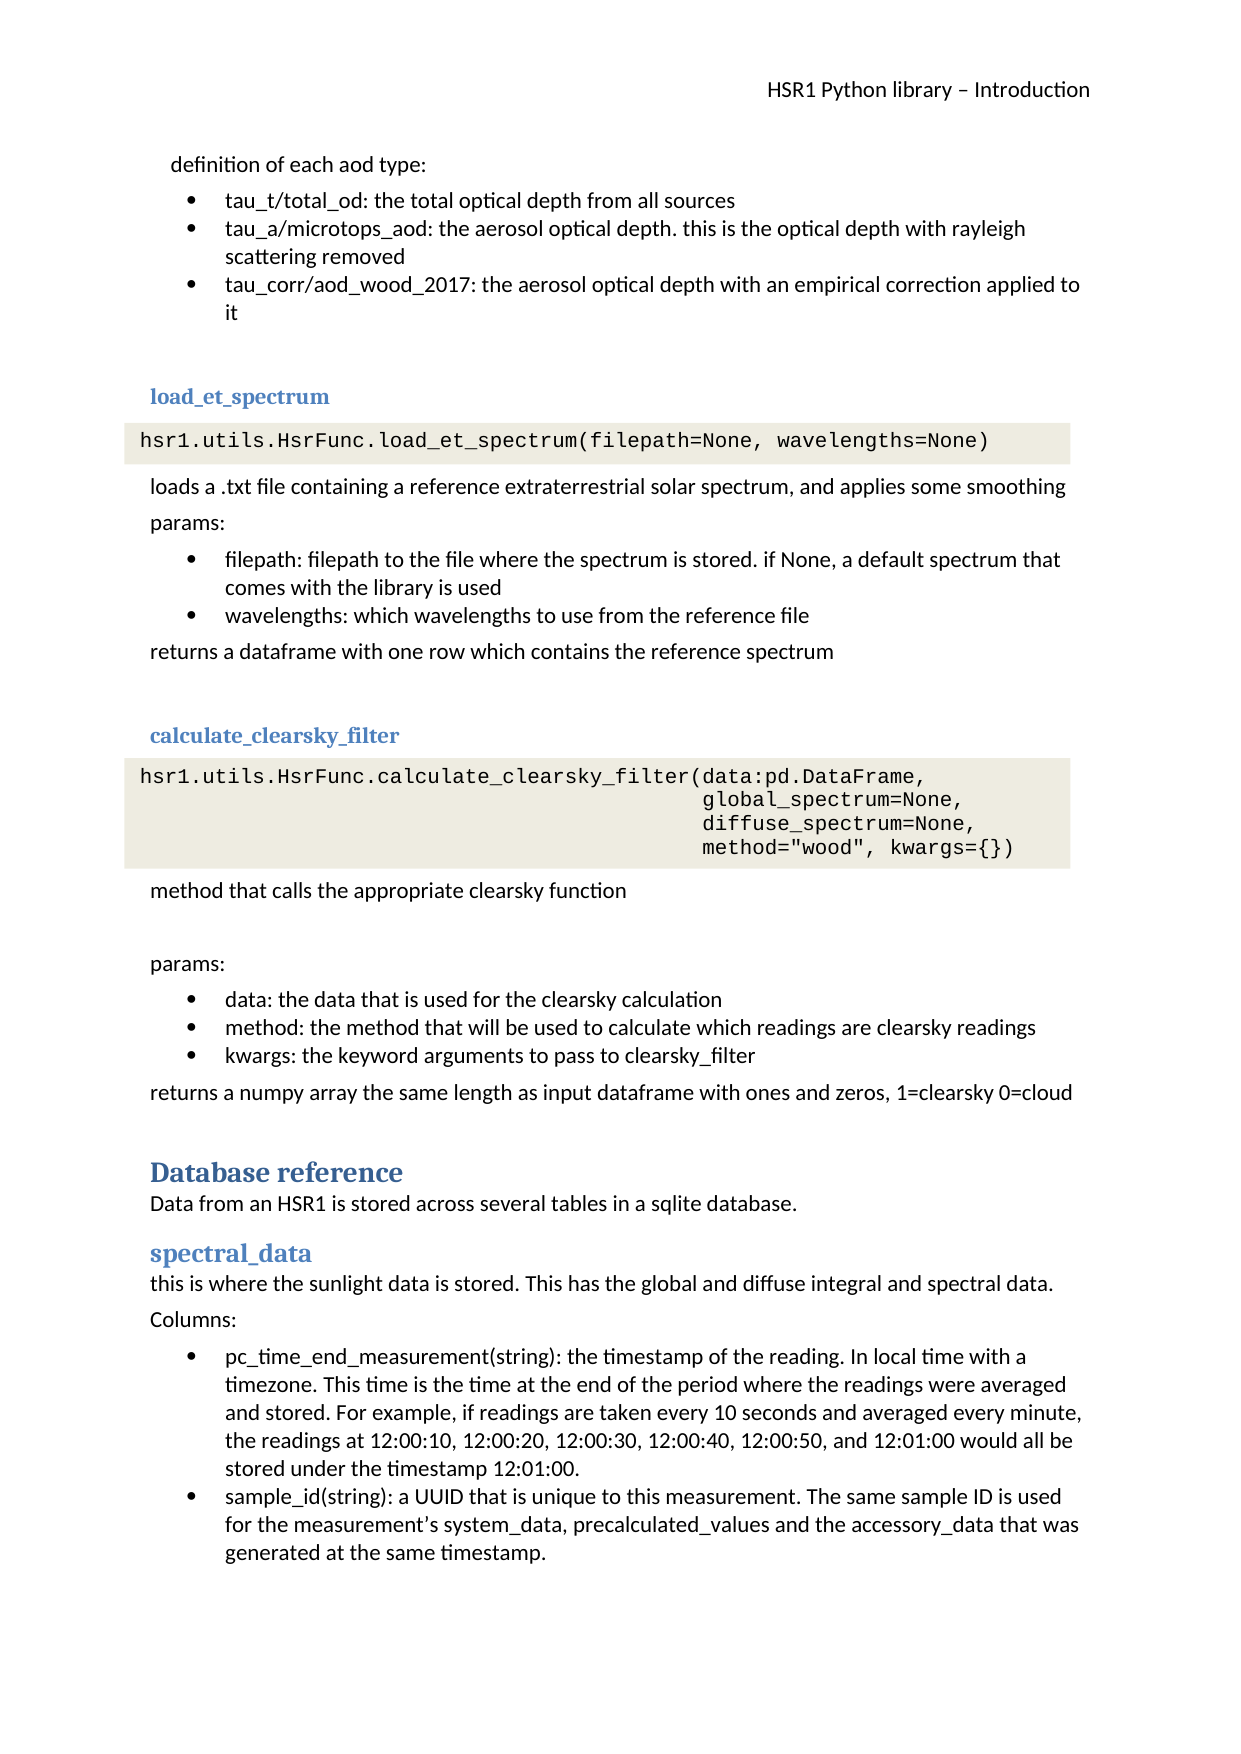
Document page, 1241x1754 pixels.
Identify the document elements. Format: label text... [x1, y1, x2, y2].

list data: the data that is used for the clearsky calculation [187, 985, 1090, 1013]
list tau_corr/aod_wood_2017: the aerosol optical depth with an empirical correction applied to it [187, 270, 1090, 326]
list tau_a/microtops_aod: the aerosol optical depth. this is the optical depth with rayleigh scattering removed [187, 214, 1090, 270]
text Columns: [150, 1306, 1090, 1334]
text returns a numpy array the same length as input dataframe with ones and zeros, 1=clearsky 0=cloud [150, 1078, 1090, 1106]
list wavelengths: which wavelengths to use from the reference file [187, 601, 1090, 629]
subtitle calculate_clearsky_filter [150, 722, 1090, 749]
subtitle spectral_data [150, 1238, 1090, 1269]
text params: [150, 508, 1090, 536]
text params: [150, 949, 1090, 977]
text this is where the sunlight data is stored. This has the global and diffuse integral and spectral data. [150, 1269, 1090, 1297]
list filepath: filepath to the file where the spectrum is stored. if None, a default spectrum that comes with the library is used [187, 545, 1090, 601]
text definition of each aod type: [150, 150, 1090, 178]
list tau_t/total_od: the total optical depth from all sources [187, 186, 1090, 214]
list method: the method that will be used to calculate which readings are clearsky readings [187, 1013, 1090, 1041]
subtitle load_et_spectrum [150, 384, 1090, 410]
text method that calls the appropriate clearsky function [150, 749, 1090, 904]
list pc_time_end_measurement(string): the timestamp of the reading. In local time with a timezone. This time is the time at the end of the period where the readings were averaged and stored. For example, if readings are taken every 10 seconds and averaged every minute, the readings at 12:00:10, 12:00:20, 12:00:30, 12:00:40, 12:00:50, and 12:01:00 would all be stored under the timestamp 12:01:00. [187, 1342, 1090, 1482]
text loads a .txt file containing a reference extraterrestrial solar spectrum, and applies some smoothing [150, 410, 1090, 500]
text Data from an HSR1 is stored across several tables in a sqlite database. [150, 1189, 1090, 1217]
text returns a dataframe with one row which contains the reference spectrum [150, 637, 1090, 665]
subtitle Database reference [150, 1156, 1090, 1189]
list kwargs: the keyword arguments to pass to clearsky_filter [187, 1041, 1090, 1069]
list sample_id(string): a UUID that is unique to this measurement. The same sample ID is used for the measurement’s system_data, precalculated_values and the accessory_data that was generated at the same timestamp. [187, 1482, 1090, 1566]
